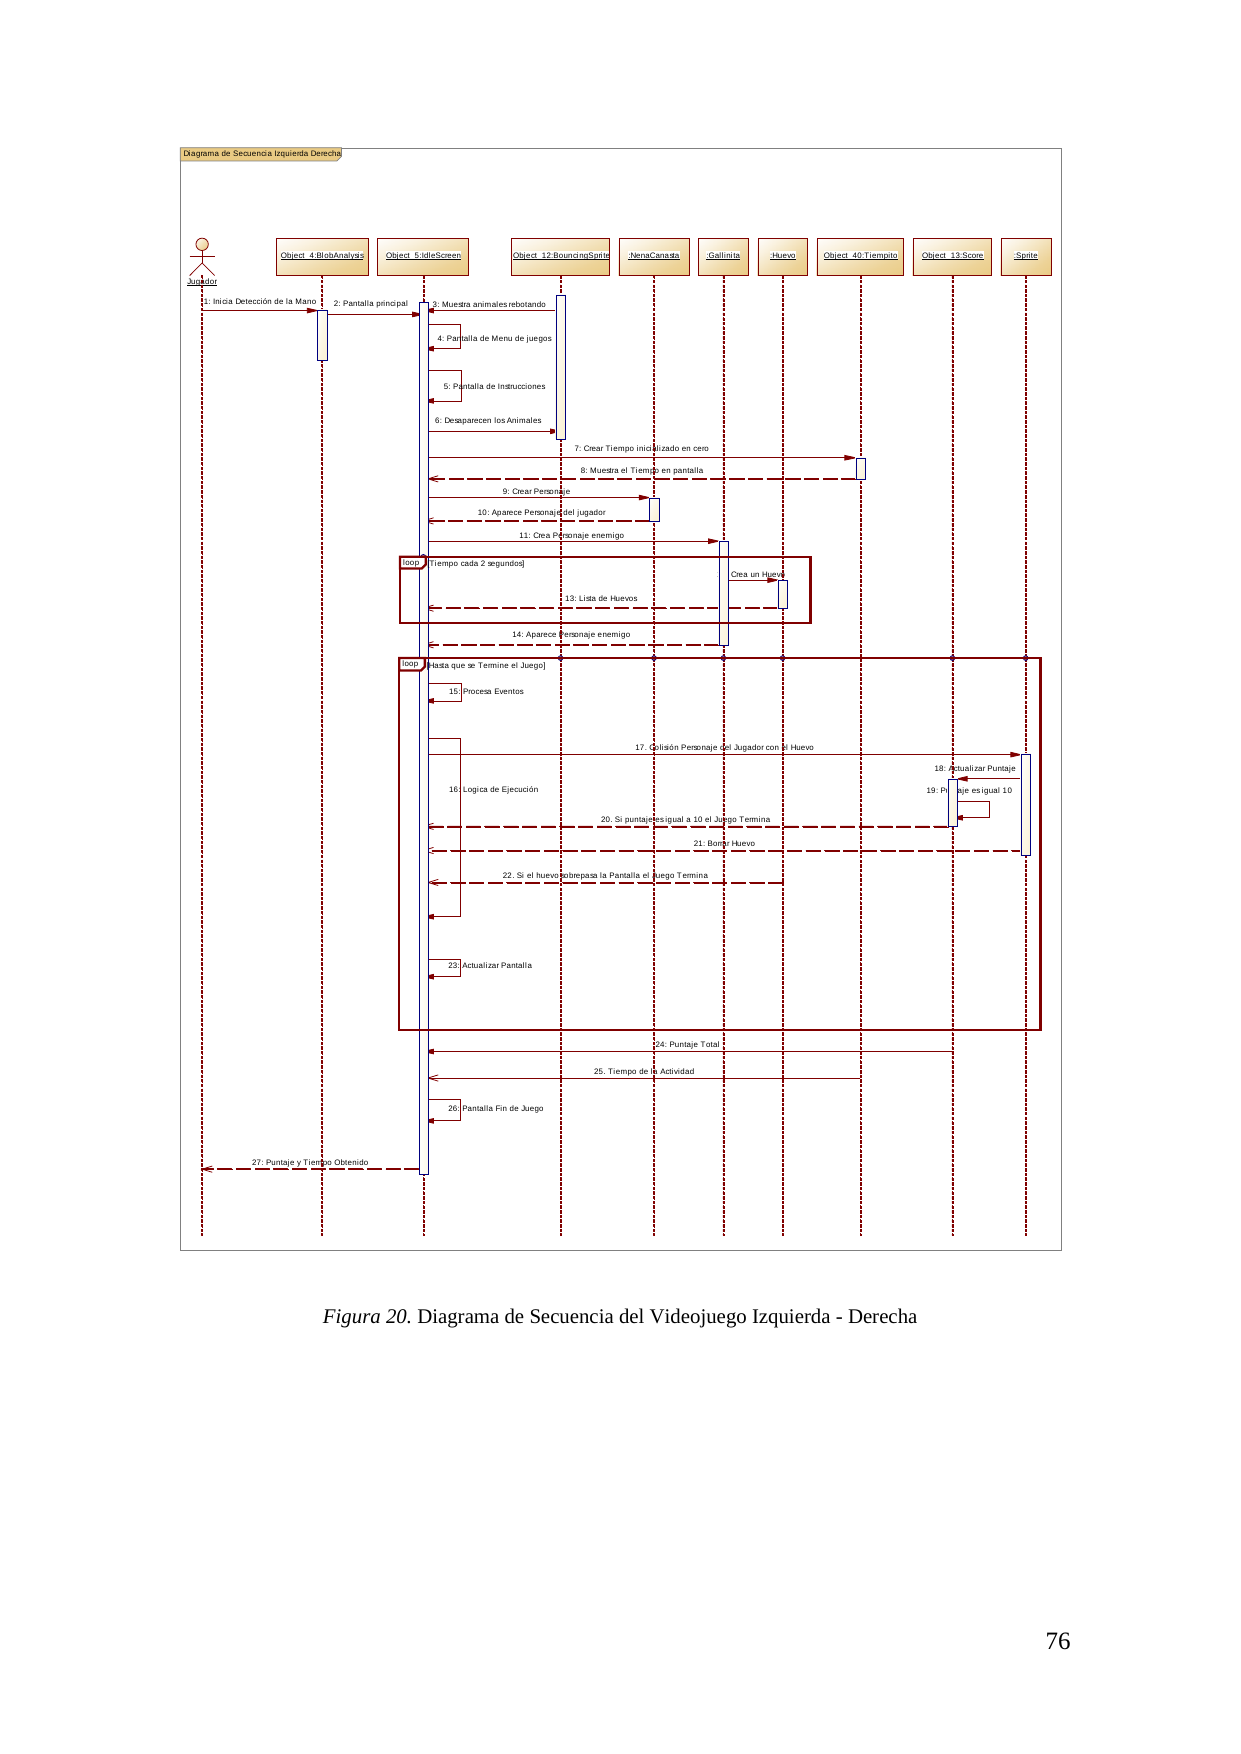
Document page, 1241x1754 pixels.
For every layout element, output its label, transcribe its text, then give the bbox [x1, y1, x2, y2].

text Figura 20. Diagrama de Secuencia del Videojuego Izquierda - Derecha [177, 1304, 1063, 1328]
